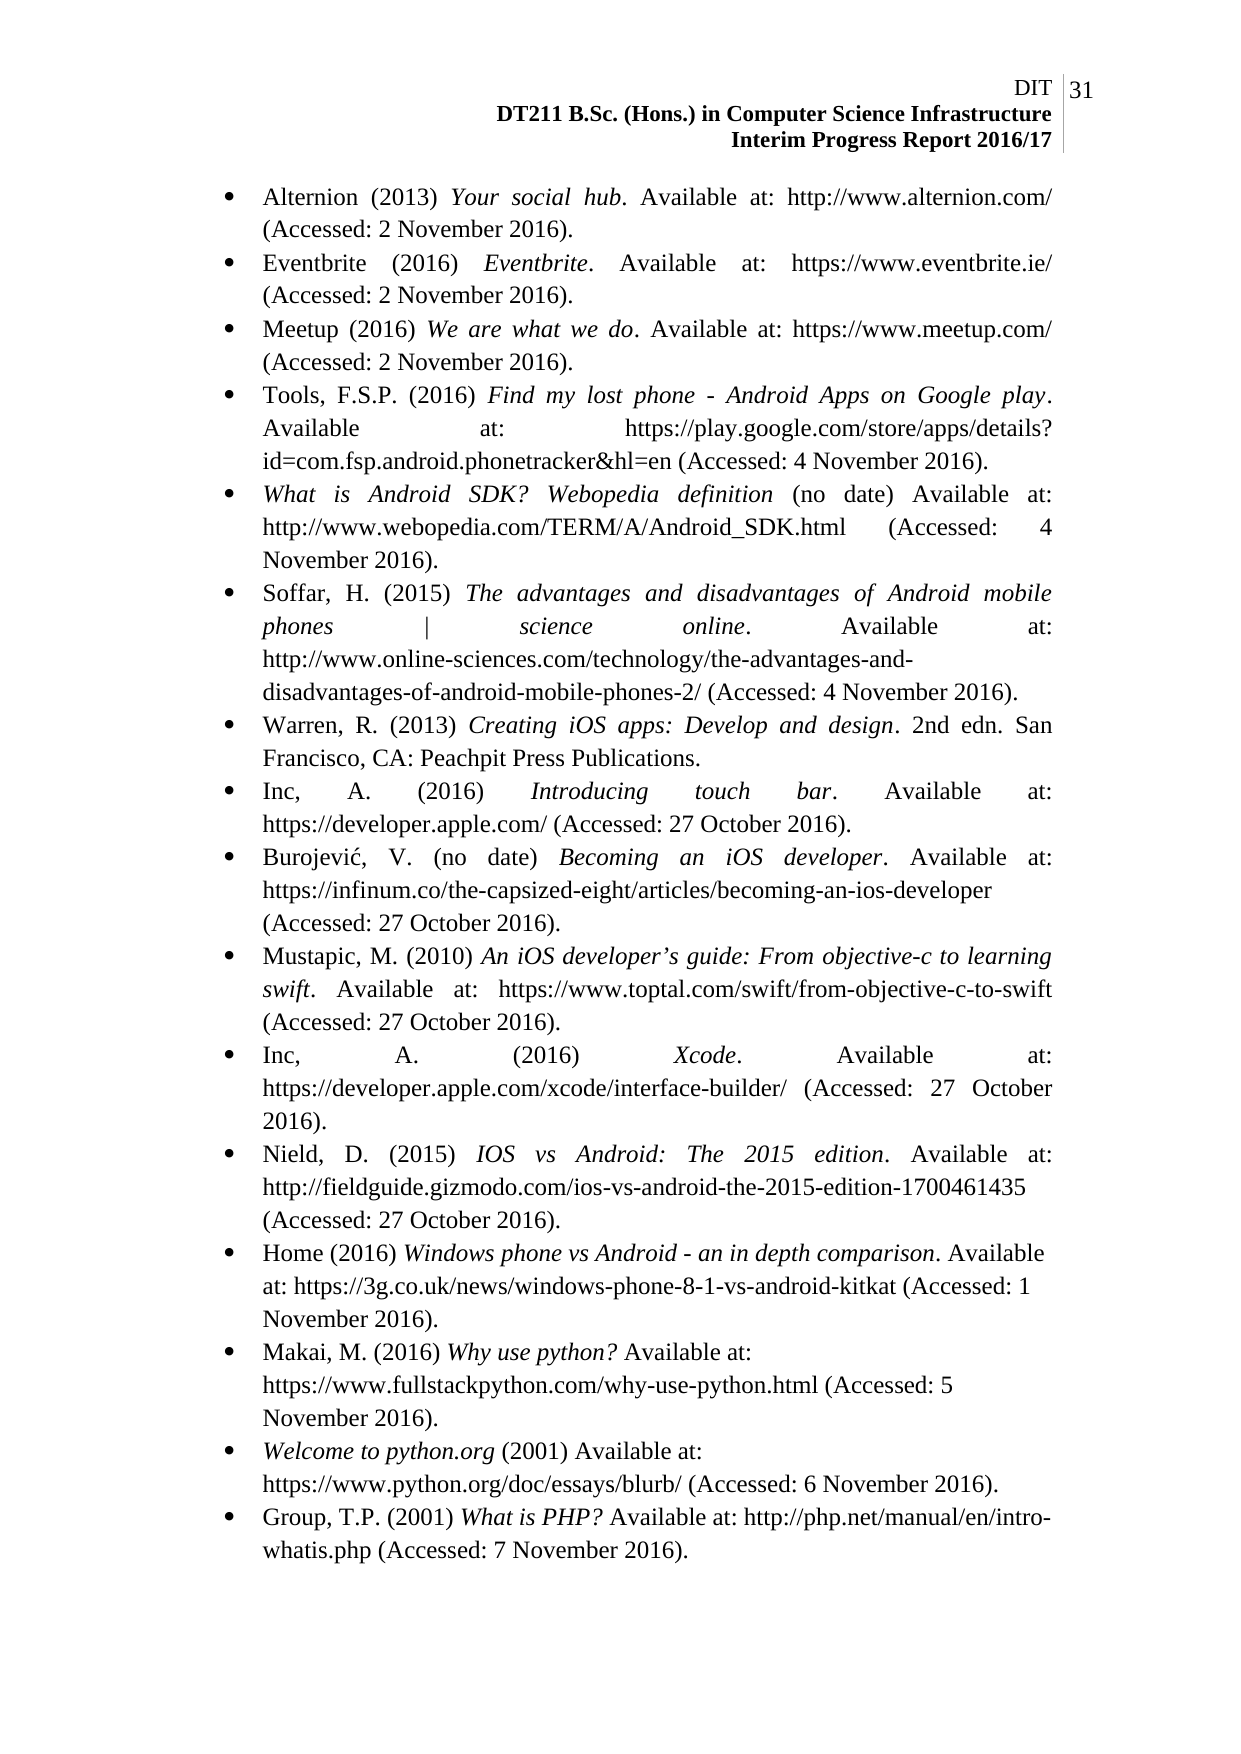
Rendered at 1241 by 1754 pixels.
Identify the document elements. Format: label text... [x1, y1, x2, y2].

list Group, T.P. (2001) What is PHP? Available at: http://php.net/manual/en/intro-whatis.php (Accessed: 7 November 2016). [225, 1502, 1053, 1564]
list Welcome to python.org (2001) Available at: https://www.python.org/doc/essays/blurb/ (Accessed: 6 November 2016). [225, 1436, 1053, 1498]
list Makai, M. (2016) Why use python? Available at: https://www.fullstackpython.com/why-use-python.html (Accessed: 5 November 2016). [225, 1337, 1053, 1432]
list Mustapic, M. (2010) An iOS developer’s guide: From objective-c to learning swift. Available at: https://www.toptal.com/swift/from-objective-c-to-swift (Accessed: 27 October 2016). [225, 941, 1053, 1036]
list Nield, D. (2015) IOS vs Android: The 2015 edition. Available at: http://fieldguide.gizmodo.com/ios-vs-android-the-2015-edition-1700461435 (Accessed: 27 October 2016). [225, 1139, 1053, 1234]
list Tools, F.S.P. (2016) Find my lost phone - Android Apps on Google play. Available at: https://play.google.com/store/apps/details?id=com.fsp.android.phonetracker&hl=en (Accessed: 4 November 2016). [225, 380, 1053, 474]
list Warren, R. (2013) Creating iOS apps: Develop and design. 2nd edn. San Francisco, CA: Peachpit Press Publications. [225, 710, 1053, 772]
list Soffar, H. (2015) The advantages and disadvantages of Android mobile phones | science online. Available at: http://www.online-sciences.com/technology/the-advantages-and-disadvantages-of-android-mobile-phones-2/ (Accessed: 4 November 2016). [225, 578, 1053, 706]
list What is Android SDK? Webopedia definition (no date) Available at: http://www.webopedia.com/TERM/A/Android_SDK.html (Accessed: 4 November 2016). [225, 479, 1053, 573]
list Inc, A. (2016) Xcode. Available at: https://developer.apple.com/xcode/interface-builder/ (Accessed: 27 October 2016). [225, 1040, 1053, 1135]
list Alternion (2013) Your social hub. Available at: http://www.alternion.com/ (Accessed: 2 November 2016). [225, 182, 1053, 243]
list Burojević, V. (no date) Becoming an iOS developer. Available at: https://infinum.co/the-capsized-eight/articles/becoming-an-ios-developer (Accessed: 27 October 2016). [225, 842, 1053, 937]
list Meetup (2016) We are what we do. Available at: https://www.meetup.com/ (Accessed: 2 November 2016). [225, 314, 1053, 375]
list Inc, A. (2016) Introducing touch bar. Available at: https://developer.apple.com/ (Accessed: 27 October 2016). [225, 776, 1053, 838]
list Home (2016) Windows phone vs Android - an in depth comparison. Available at: https://3g.co.uk/news/windows-phone-8-1-vs-android-kitkat (Accessed: 1 November 2016). [225, 1238, 1053, 1333]
list Eventbrite (2016) Eventbrite. Available at: https://www.eventbrite.ie/ (Accessed: 2 November 2016). [225, 248, 1053, 309]
